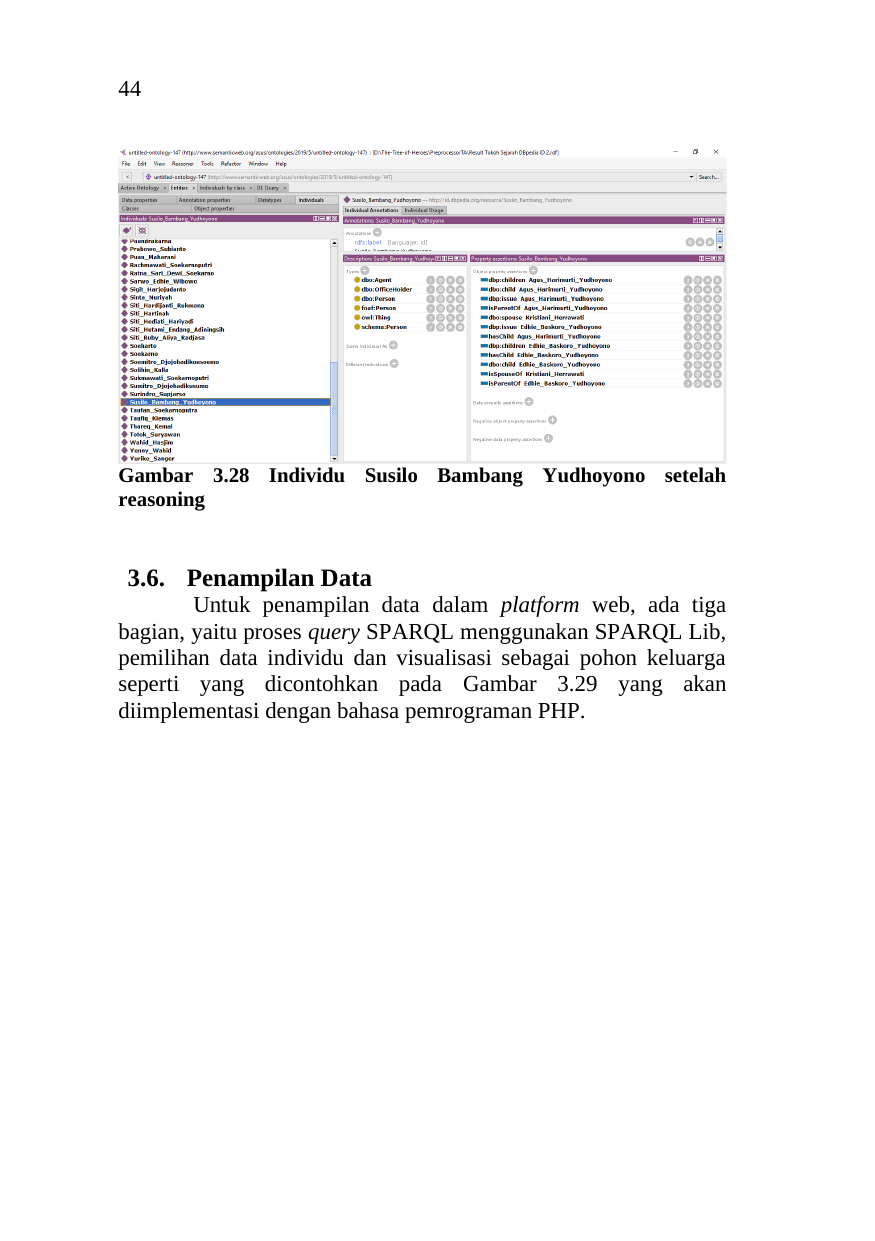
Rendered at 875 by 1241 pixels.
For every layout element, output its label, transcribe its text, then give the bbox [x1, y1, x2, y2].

picture [118, 147, 727, 464]
subtitle Penampilan Data [127, 563, 726, 591]
